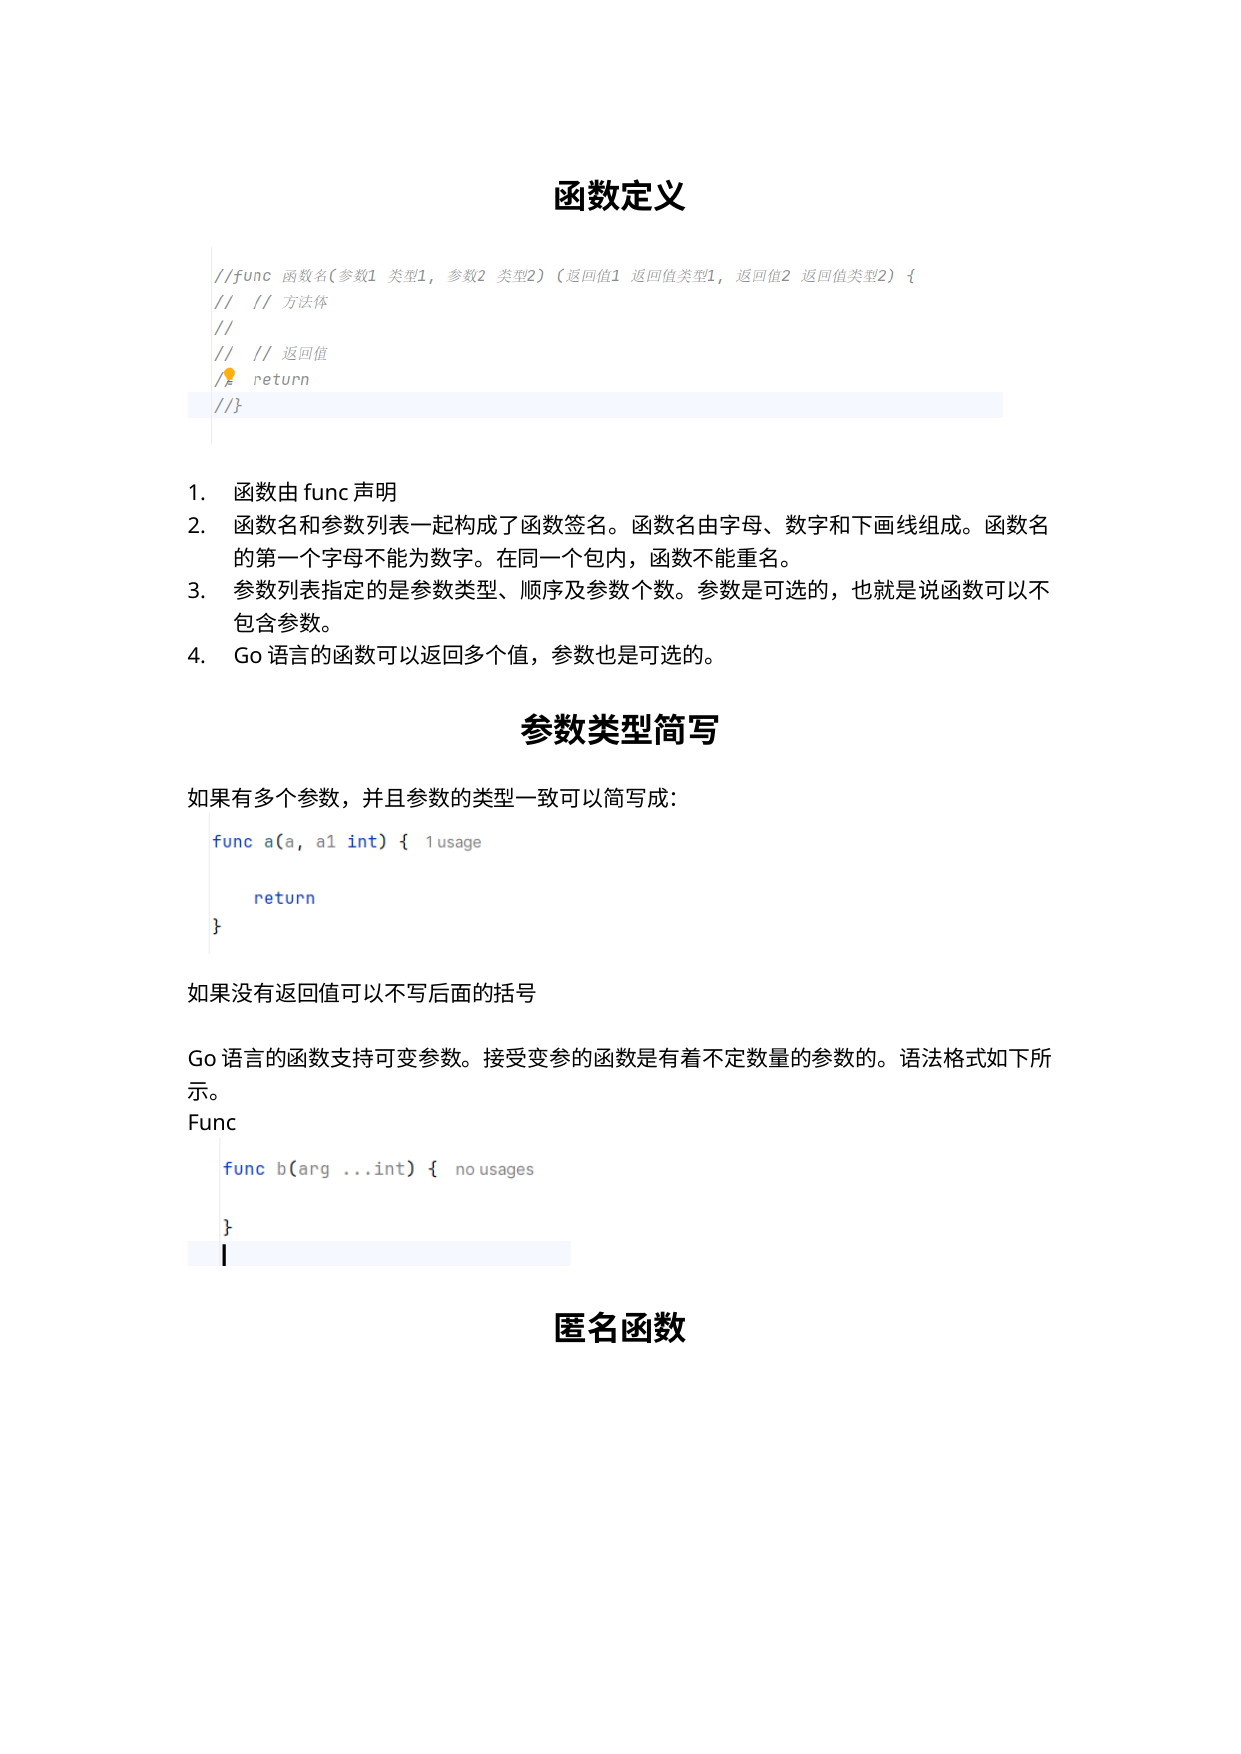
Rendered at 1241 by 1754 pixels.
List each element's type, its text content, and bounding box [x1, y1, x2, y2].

list Go语言的函数可以返回多个值，参数也是可选的。 [187, 638, 1053, 670]
text 如果没有返回值可以不写后面的括号 [187, 976, 1053, 1008]
picture [187, 813, 513, 954]
subtitle 参数类型简写 [187, 695, 1053, 760]
picture [187, 247, 1004, 444]
text Func [187, 1106, 1053, 1138]
text Go语言的函数支持可变参数。接受变参的函数是有着不定数量的参数的。语法格式如下所示。 [187, 1041, 1053, 1106]
list 参数列表指定的是参数类型、顺序及参数个数。参数是可选的，也就是说函数可以不包含参数。 [187, 573, 1053, 638]
picture [187, 1138, 571, 1266]
list 函数由func声明 [187, 475, 1053, 508]
subtitle 匿名函数 [187, 1293, 1053, 1358]
text 如果有多个参数，并且参数的类型一致可以简写成： [187, 781, 1053, 813]
list 函数名和参数列表一起构成了函数签名。函数名由字母、数字和下画线组成。函数名的第一个字母不能为数字。在同一个包内，函数不能重名。 [187, 508, 1053, 573]
subtitle 函数定义 [187, 162, 1053, 227]
